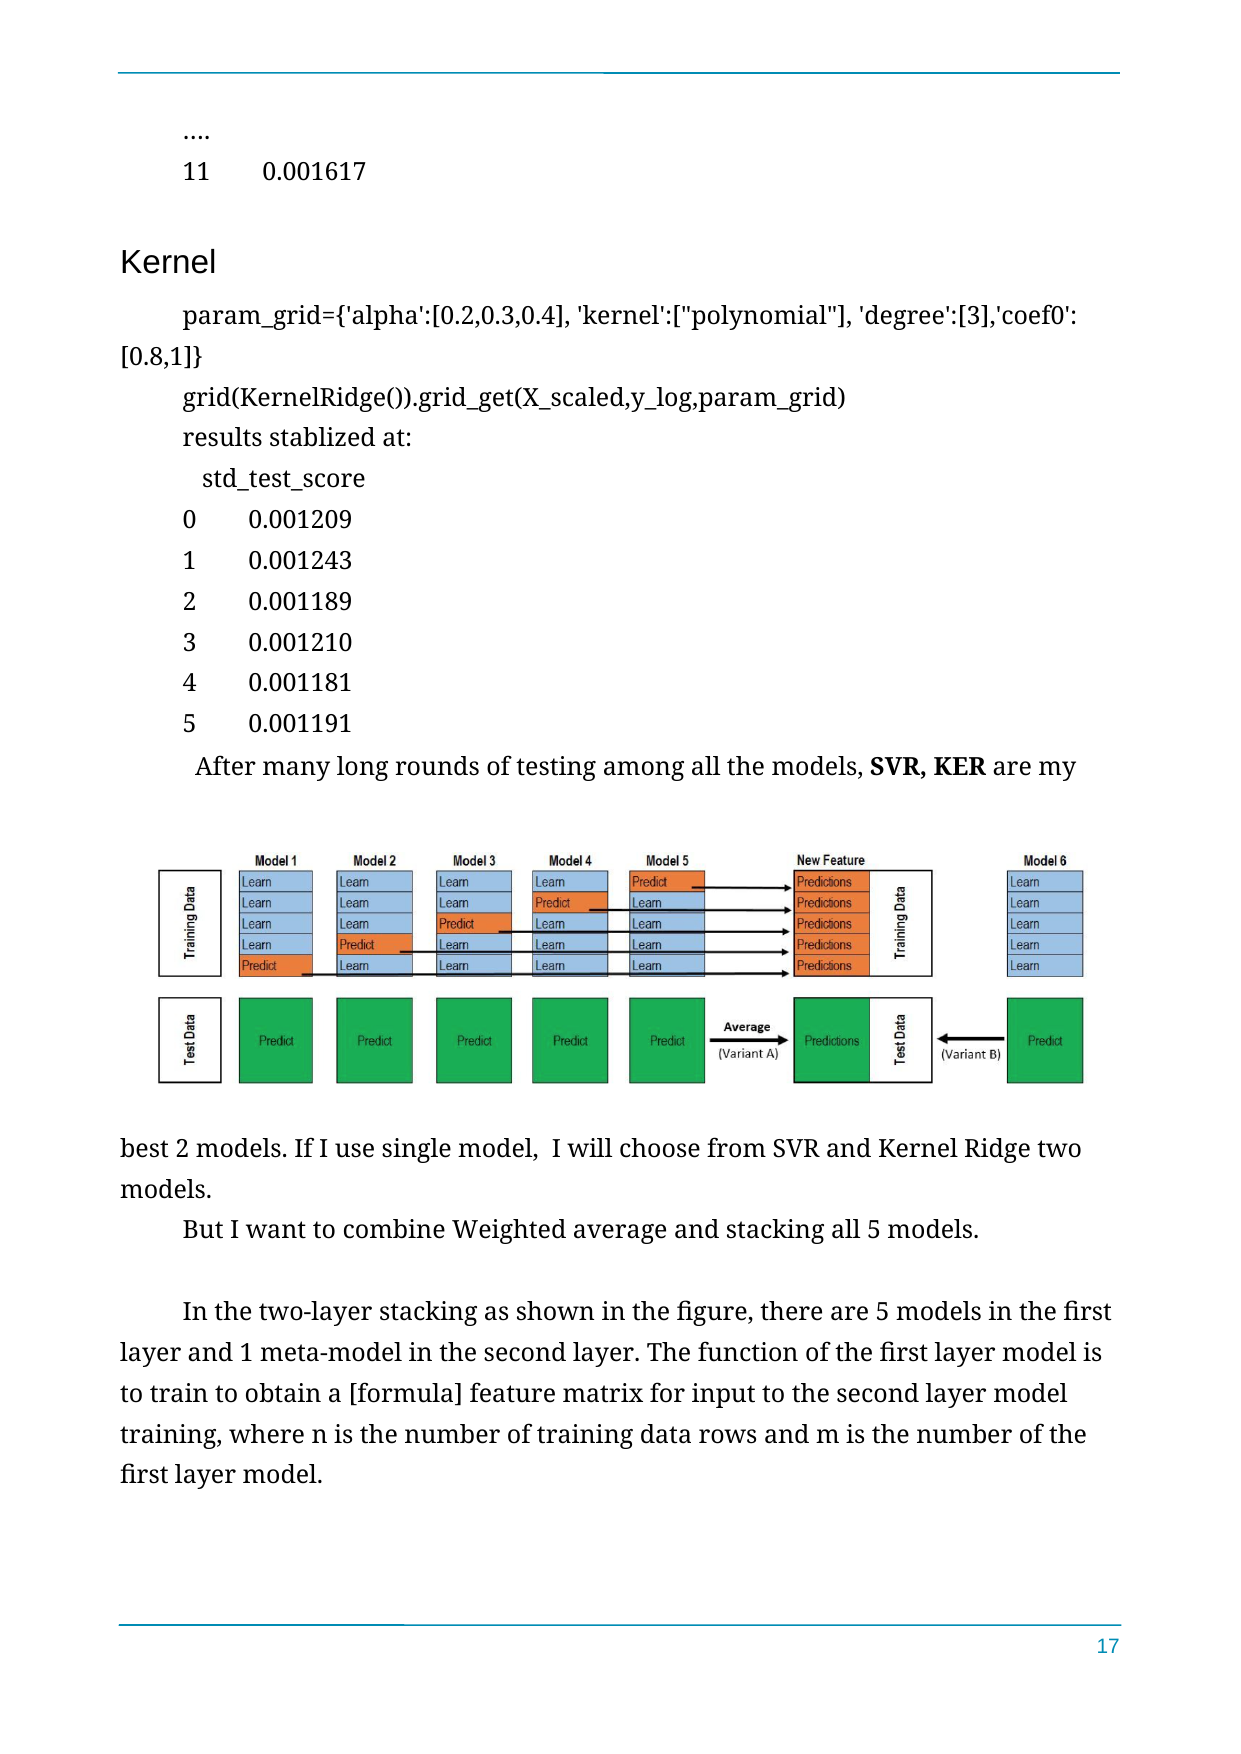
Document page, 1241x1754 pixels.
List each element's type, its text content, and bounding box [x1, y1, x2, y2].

text grid(KernelRidge()).grid_get(X_scaled,y_log,param_grid) [120, 379, 1120, 413]
text 4 0.001181 [120, 665, 1120, 699]
text 3 0.001210 [120, 624, 1120, 658]
text results stablized at: [120, 420, 1120, 454]
text std_test_score [120, 461, 1120, 495]
text …. [120, 112, 1120, 147]
text Kernel [120, 235, 1120, 281]
text param_grid={'alpha':[0.2,0.3,0.4], 'kernel':["polynomial"], 'degree':[3],'coef0':[0.8,1]} [120, 297, 1120, 372]
text 0 0.001209 [120, 502, 1120, 536]
text But I want to combine Weighted average and stacking all 5 models. [120, 1212, 1120, 1246]
picture [118, 831, 1119, 1098]
text In the two-layer stacking as shown in the figure, there are 5 models in the first layer and 1 meta-model in the second layer. The function of the first layer model is to train to obtain a [formula] feature matrix for input to the second layer model training, where n is the number of training data rows and m is the number of the first layer model. [120, 1294, 1120, 1491]
text 2 0.001189 [120, 583, 1120, 617]
text 11 0.001617 [120, 153, 1120, 187]
text 1 0.001243 [120, 542, 1120, 577]
